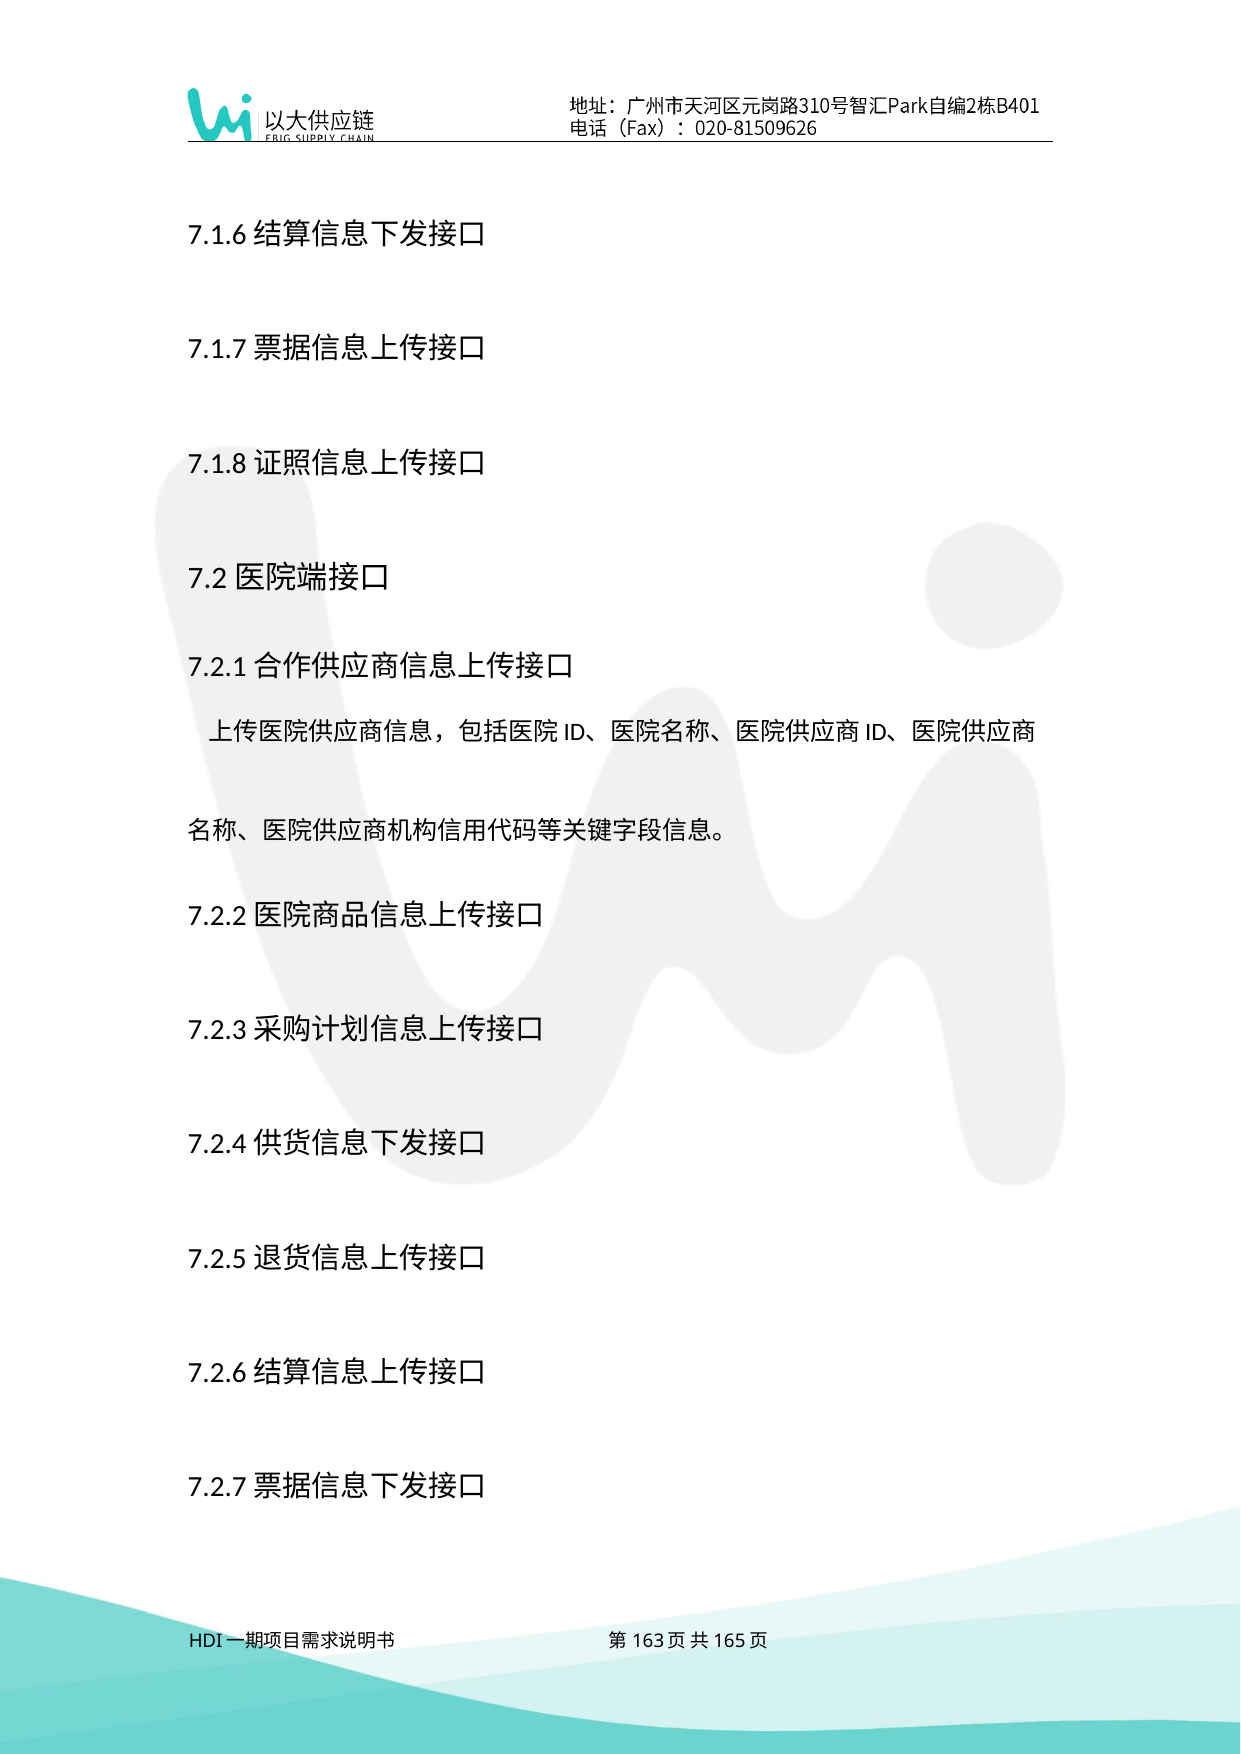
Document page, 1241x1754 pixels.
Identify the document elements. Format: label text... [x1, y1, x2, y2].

text 上传医院供应商信息，包括医院ID、医院名称、医院供应商ID、医院供应商名称、医院供应商机构信用代码等关键字段信息。 [187, 696, 1053, 861]
text 合作供应商信息上传接口 [187, 630, 1053, 696]
text 结算信息上传接口 [187, 1337, 1053, 1403]
text 供货信息下发接口 [187, 1108, 1053, 1174]
text 医院端接口 [187, 542, 1053, 608]
text 票据信息上传接口 [187, 313, 1053, 379]
text 证照信息上传接口 [187, 427, 1053, 493]
text 结算信息下发接口 [187, 199, 1053, 265]
text 采购计划信息上传接口 [187, 994, 1053, 1060]
text 医院商品信息上传接口 [187, 879, 1053, 946]
text 票据信息下发接口 [187, 1451, 1053, 1517]
picture [0, 0, 1241, 1754]
text 退货信息上传接口 [187, 1222, 1053, 1288]
